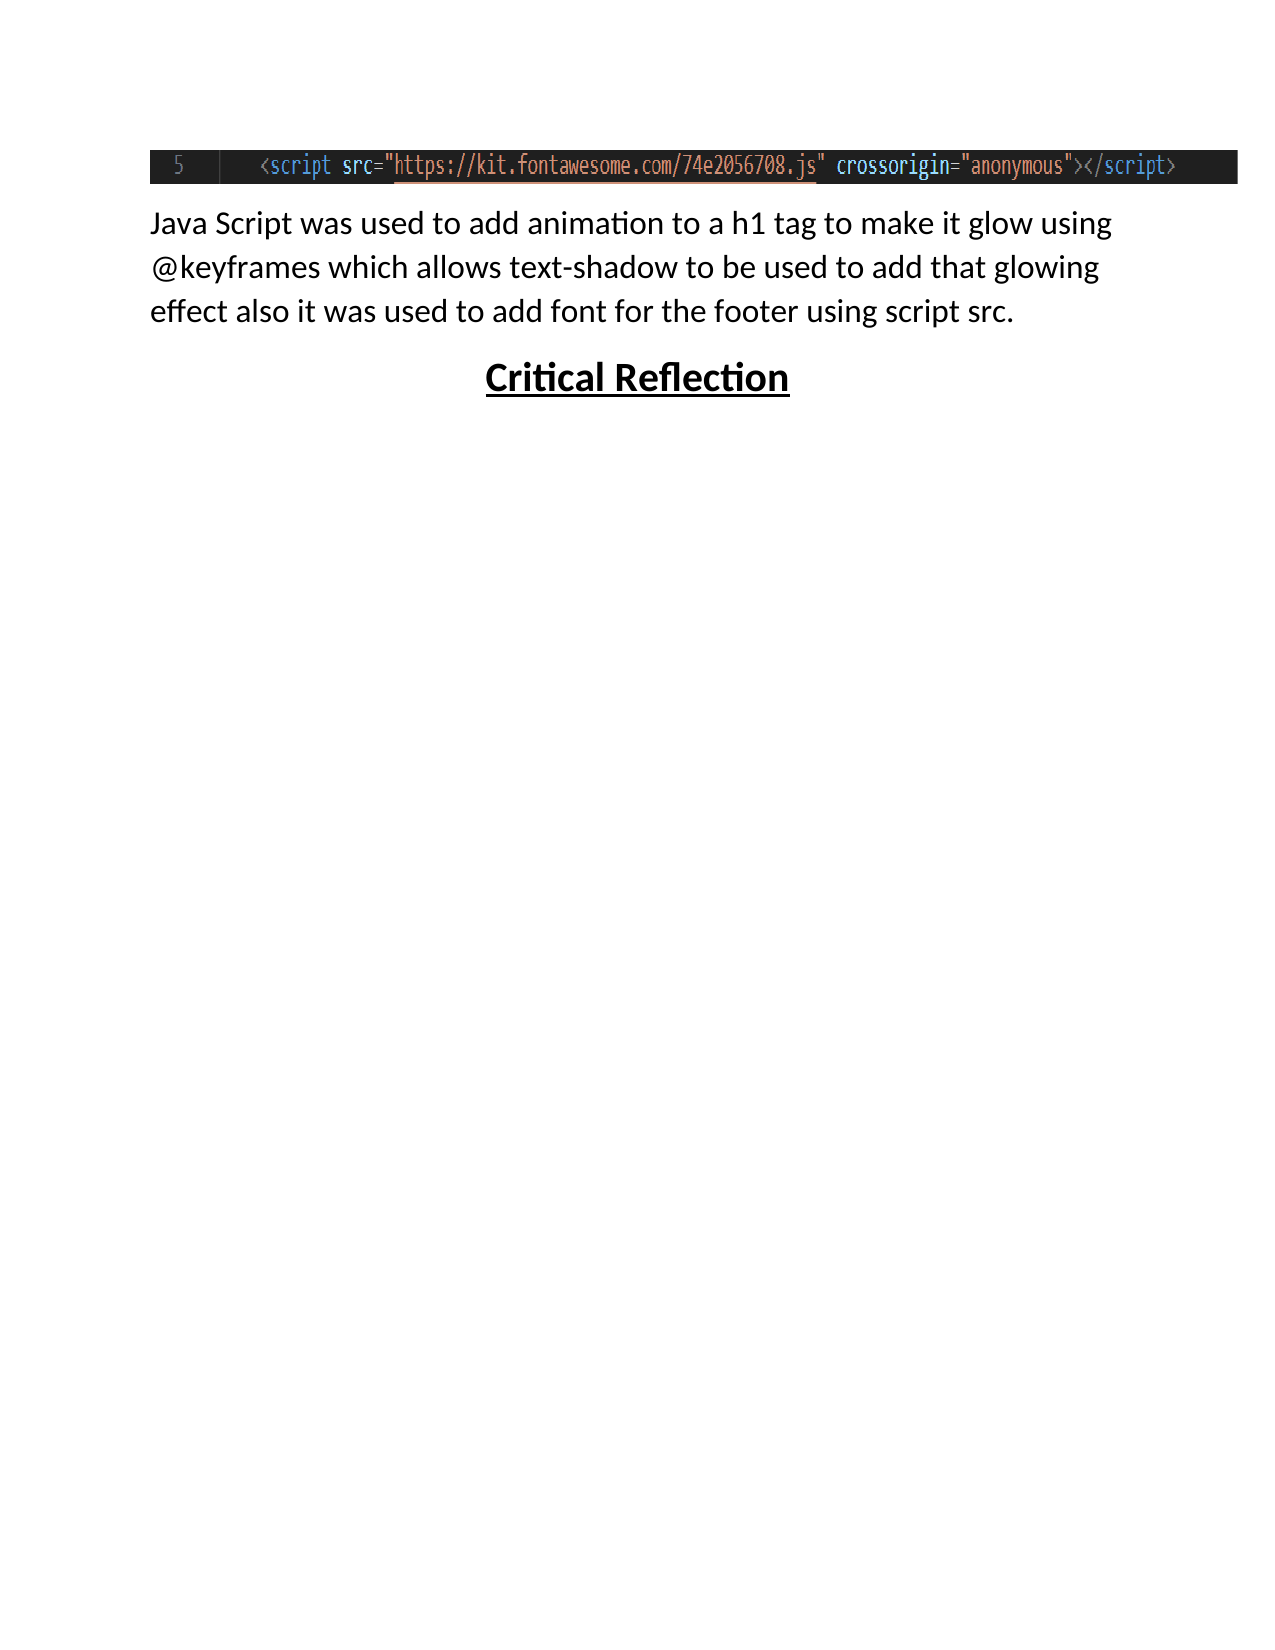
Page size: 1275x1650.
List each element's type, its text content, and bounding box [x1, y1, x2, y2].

text Critical Reflection [150, 351, 1125, 402]
picture [150, 150, 1238, 184]
text Java Script was used to add animation to a h1 tag to make it glow using @keyframes which allows text-shadow to be used to add that glowing effect also it was used to add font for the footer using script src. [150, 202, 1125, 331]
